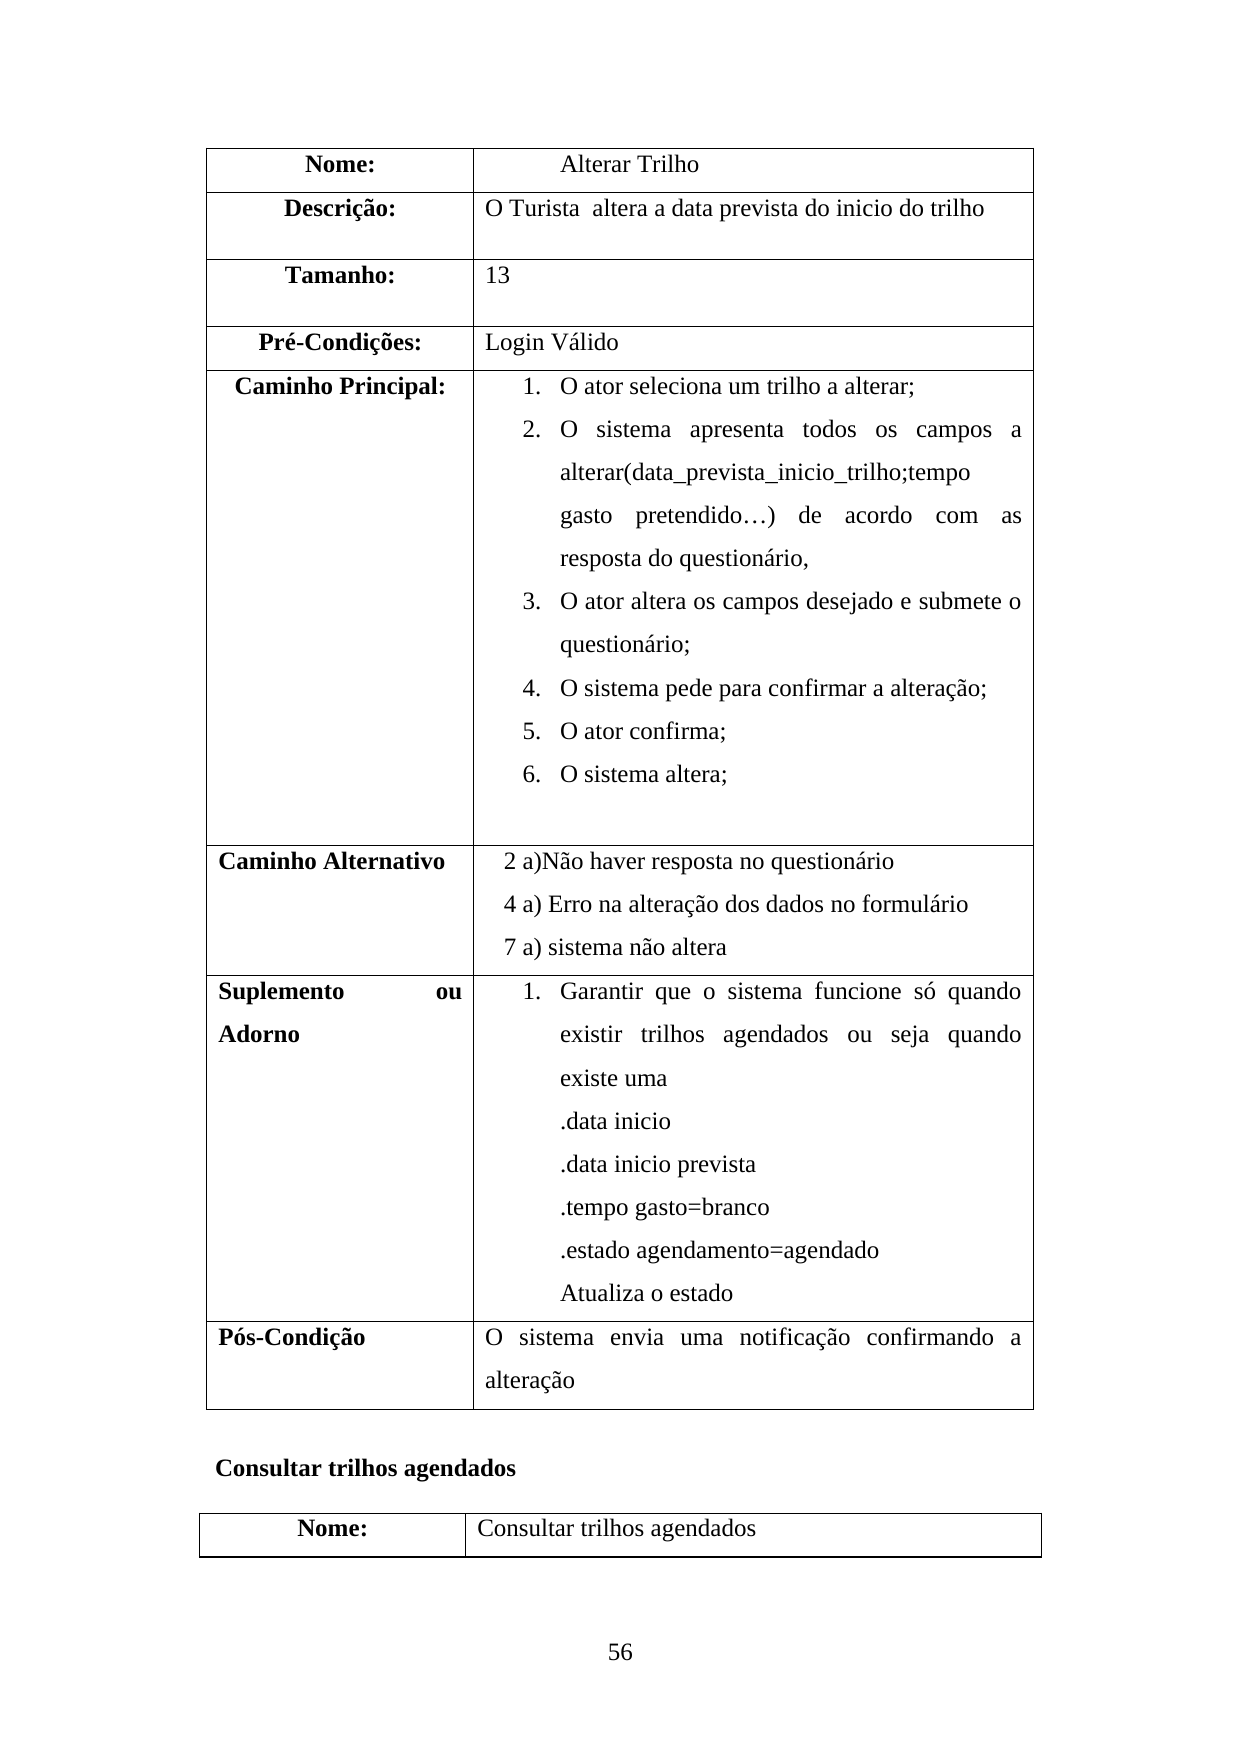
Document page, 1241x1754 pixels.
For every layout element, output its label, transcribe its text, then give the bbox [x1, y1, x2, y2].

table_cell Pós-Condição [207, 1322, 473, 1408]
table_header Nome: [207, 149, 473, 192]
table_header Consultar trilhos agendados [466, 1514, 1041, 1556]
table_header Nome: [200, 1514, 465, 1556]
table_cell O Turista altera a data prevista do inicio do trilho [474, 193, 1033, 259]
table_cell Caminho Principal: [207, 371, 473, 845]
table_cell Caminho Alternativo [207, 846, 473, 975]
table_cell 2 a)Não haver resposta no questionário 4 a) Erro na alteração dos dados no formulário 7 a) sistema não altera [474, 846, 1033, 975]
table_cell Garantir que o sistema funcione só quando existir trilhos agendados ou seja quando existe uma .data inicio .data inicio prevista .tempo gasto=branco .estado agendamento=agendado Atualiza o estado [474, 976, 1033, 1321]
table_header Alterar Trilho [474, 149, 1033, 192]
table_cell O ator seleciona um trilho a alterar; O sistema apresenta todos os campos a alterar(data_prevista_inicio_trilho;tempo gasto pretendido…) de acordo com as resposta do questionário, O ator altera os campos desejado e submete o questionário; O sistema pede para confirmar a alteração; O ator confirma; O sistema altera; [474, 371, 1033, 845]
table_cell Descrição: [207, 193, 473, 259]
table_cell 13 [474, 260, 1033, 326]
table_cell Login Válido [474, 327, 1033, 370]
table_cell Suplemento ou Adorno [207, 976, 473, 1321]
list Consultar trilhos agendados [215, 1453, 1063, 1481]
table_cell Tamanho: [207, 260, 473, 326]
table_cell Pré-Condições: [207, 327, 473, 370]
table_cell O sistema envia uma notificação confirmando a alteração [474, 1322, 1033, 1408]
